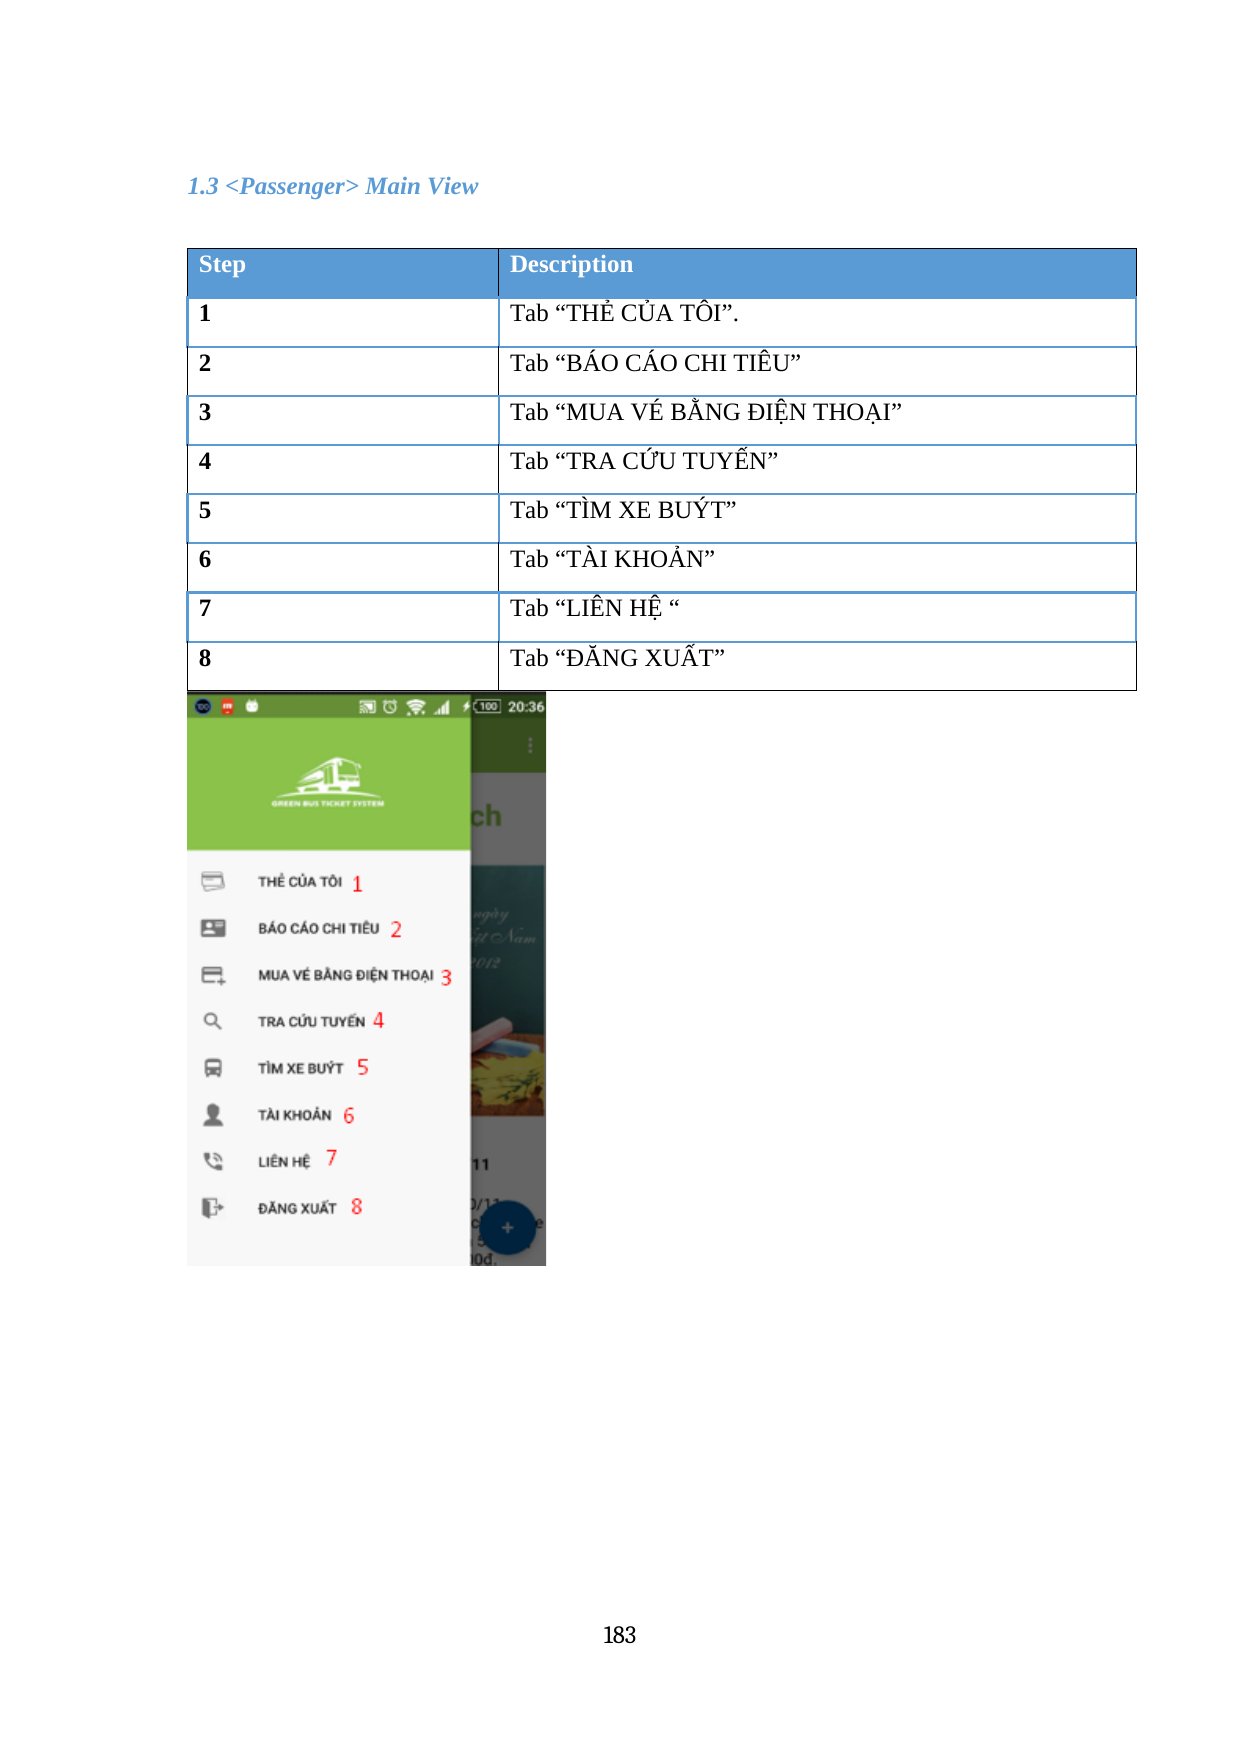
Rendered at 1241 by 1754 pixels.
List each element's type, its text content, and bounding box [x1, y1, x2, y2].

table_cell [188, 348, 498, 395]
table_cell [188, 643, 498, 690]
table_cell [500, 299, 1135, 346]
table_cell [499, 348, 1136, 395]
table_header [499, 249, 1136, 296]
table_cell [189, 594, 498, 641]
subtitle 1.3 <Passenger> Main View [187, 171, 1053, 199]
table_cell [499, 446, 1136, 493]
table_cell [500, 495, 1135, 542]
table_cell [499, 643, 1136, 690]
picture [187, 691, 547, 1266]
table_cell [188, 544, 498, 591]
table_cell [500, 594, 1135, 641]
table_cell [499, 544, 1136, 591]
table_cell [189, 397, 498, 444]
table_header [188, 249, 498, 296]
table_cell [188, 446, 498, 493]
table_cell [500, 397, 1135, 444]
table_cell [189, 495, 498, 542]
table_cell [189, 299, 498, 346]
